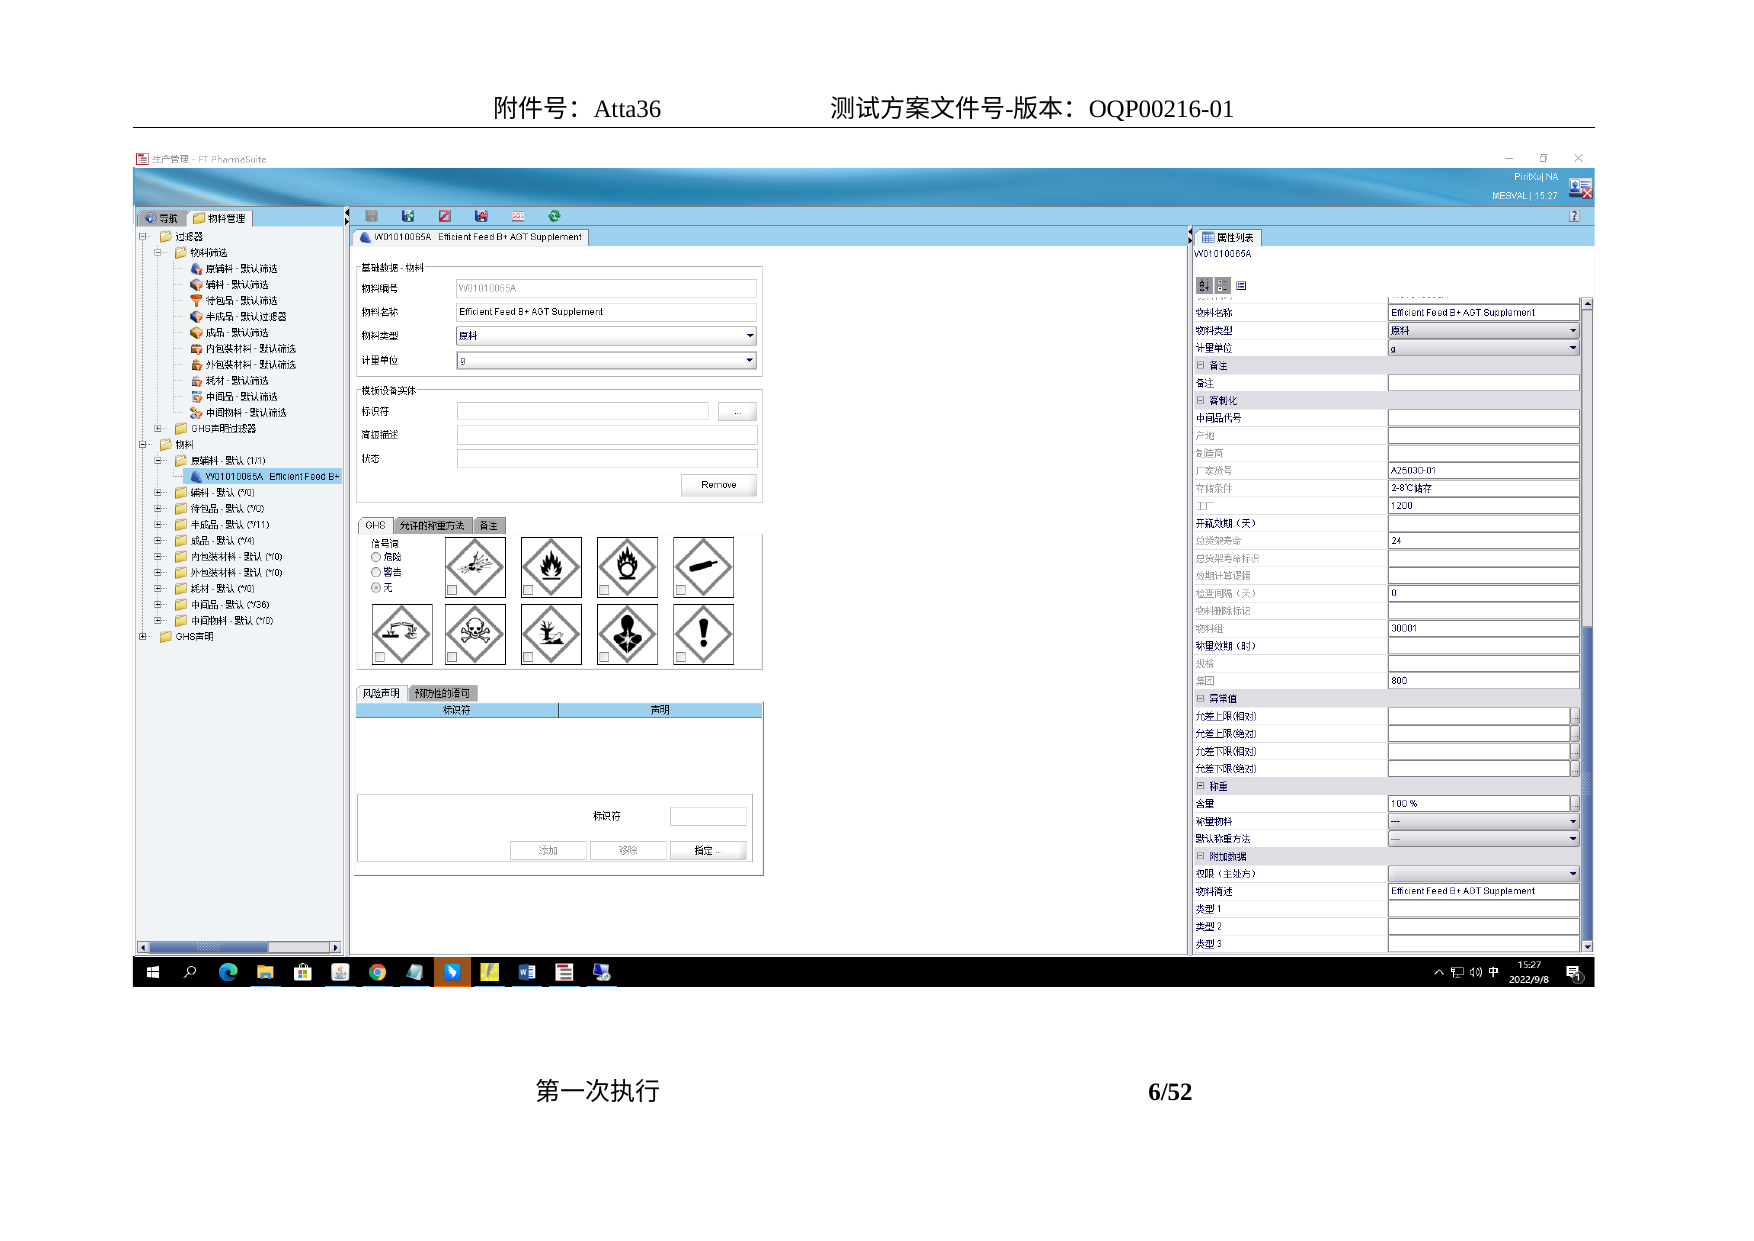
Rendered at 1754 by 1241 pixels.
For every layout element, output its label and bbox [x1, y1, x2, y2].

picture [132, 150, 1595, 987]
